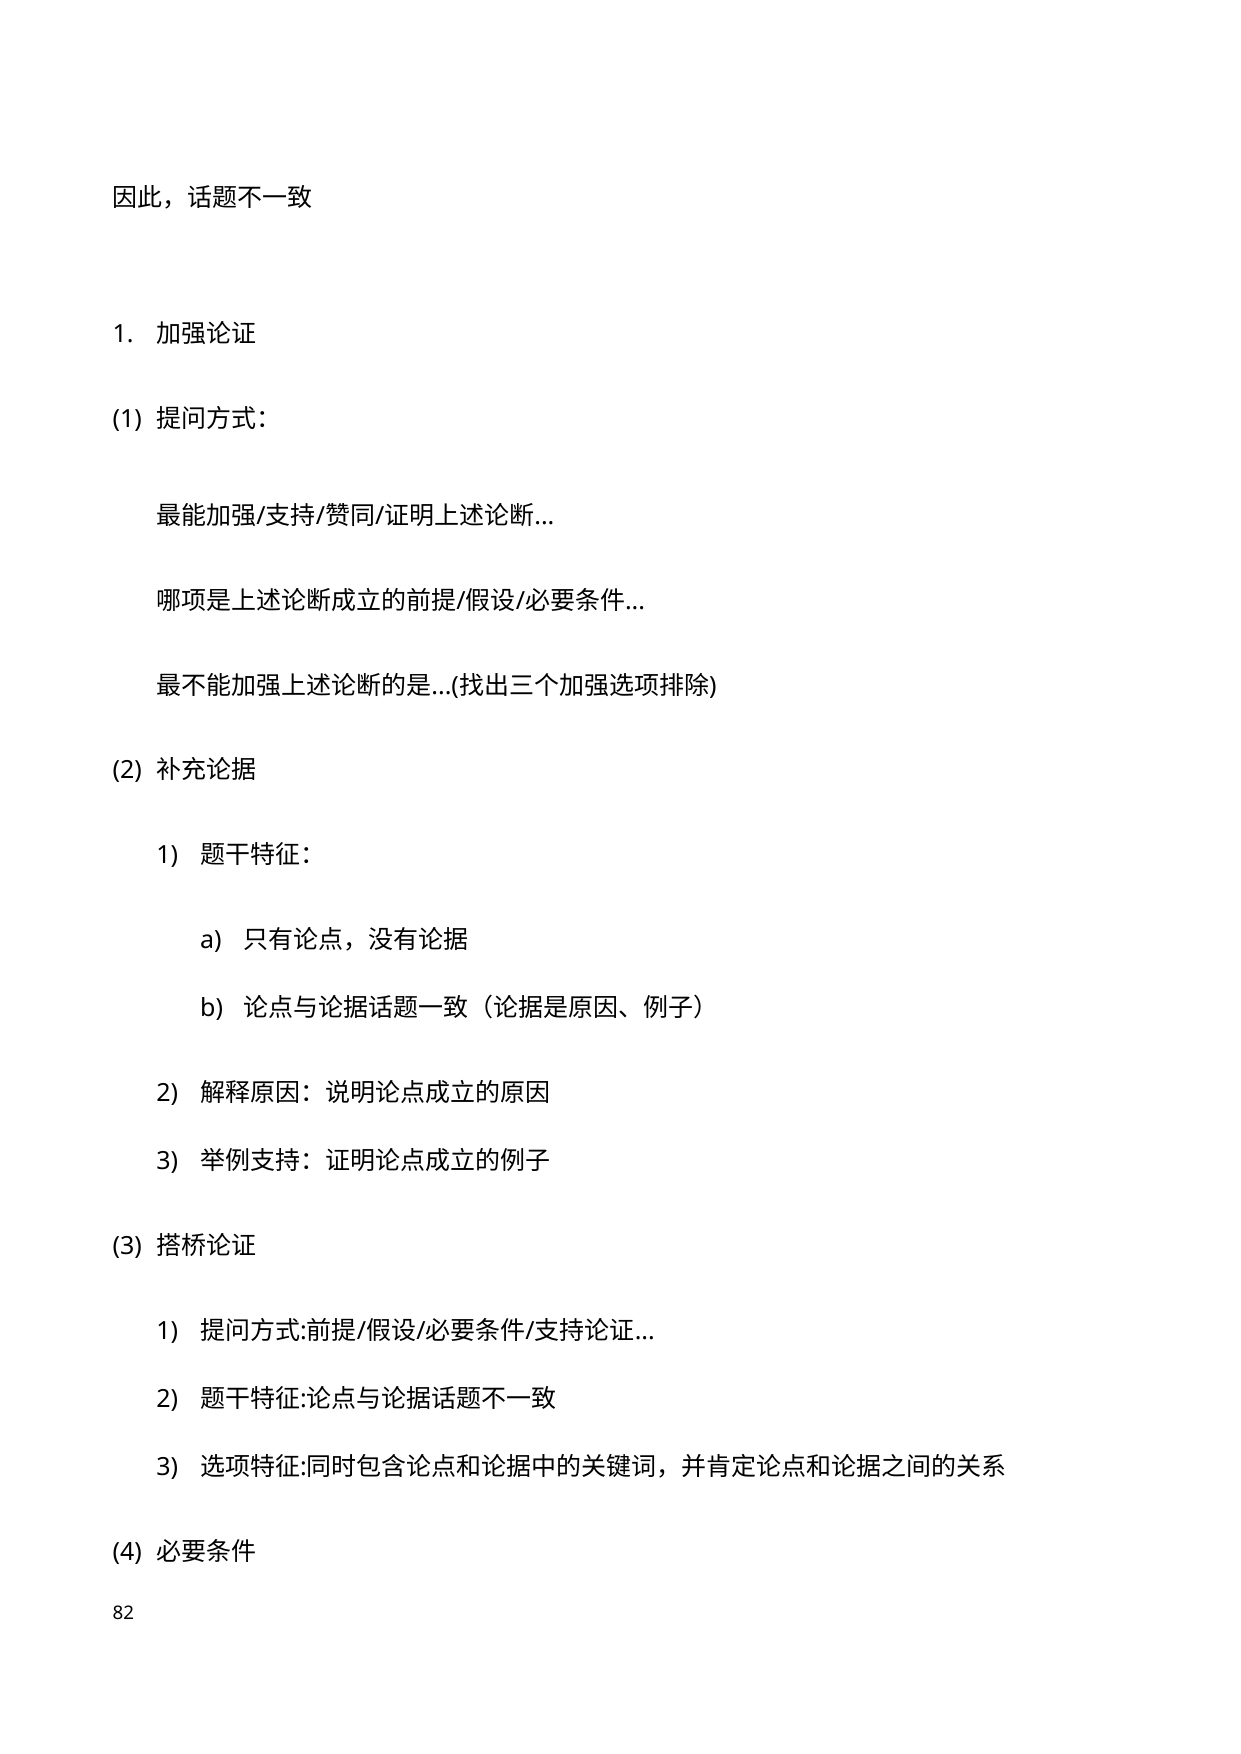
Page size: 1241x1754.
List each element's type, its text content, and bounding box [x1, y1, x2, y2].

list 只有论点，没有论据 [200, 904, 1128, 972]
text 最能加强/支持/赞同/证明上述论断... [156, 479, 1128, 547]
list 补充论据 [112, 734, 1128, 802]
list 搭桥论证 [112, 1209, 1128, 1277]
text 最不能加强上述论断的是...(找出三个加强选项排除) [156, 649, 1128, 717]
list 必要条件 [112, 1515, 1128, 1583]
text 因此，话题不一致 [112, 162, 1128, 229]
list 论点与论据话题一致（论据是原因、例子） [200, 972, 1128, 1040]
list 题干特征:论点与论据话题不一致 [156, 1362, 1128, 1430]
list 提问方式： [112, 382, 1128, 450]
list 解释原因：说明论点成立的原因 [156, 1057, 1128, 1125]
list 题干特征： [156, 819, 1128, 887]
list 举例支持：证明论点成立的例子 [156, 1125, 1128, 1193]
list 选项特征:同时包含论点和论据中的关键词，并肯定论点和论据之间的关系 [156, 1430, 1128, 1498]
list 加强论证 [112, 297, 1128, 365]
text 哪项是上述论断成立的前提/假设/必要条件... [156, 564, 1128, 632]
list 提问方式:前提/假设/必要条件/支持论证... [156, 1294, 1128, 1362]
